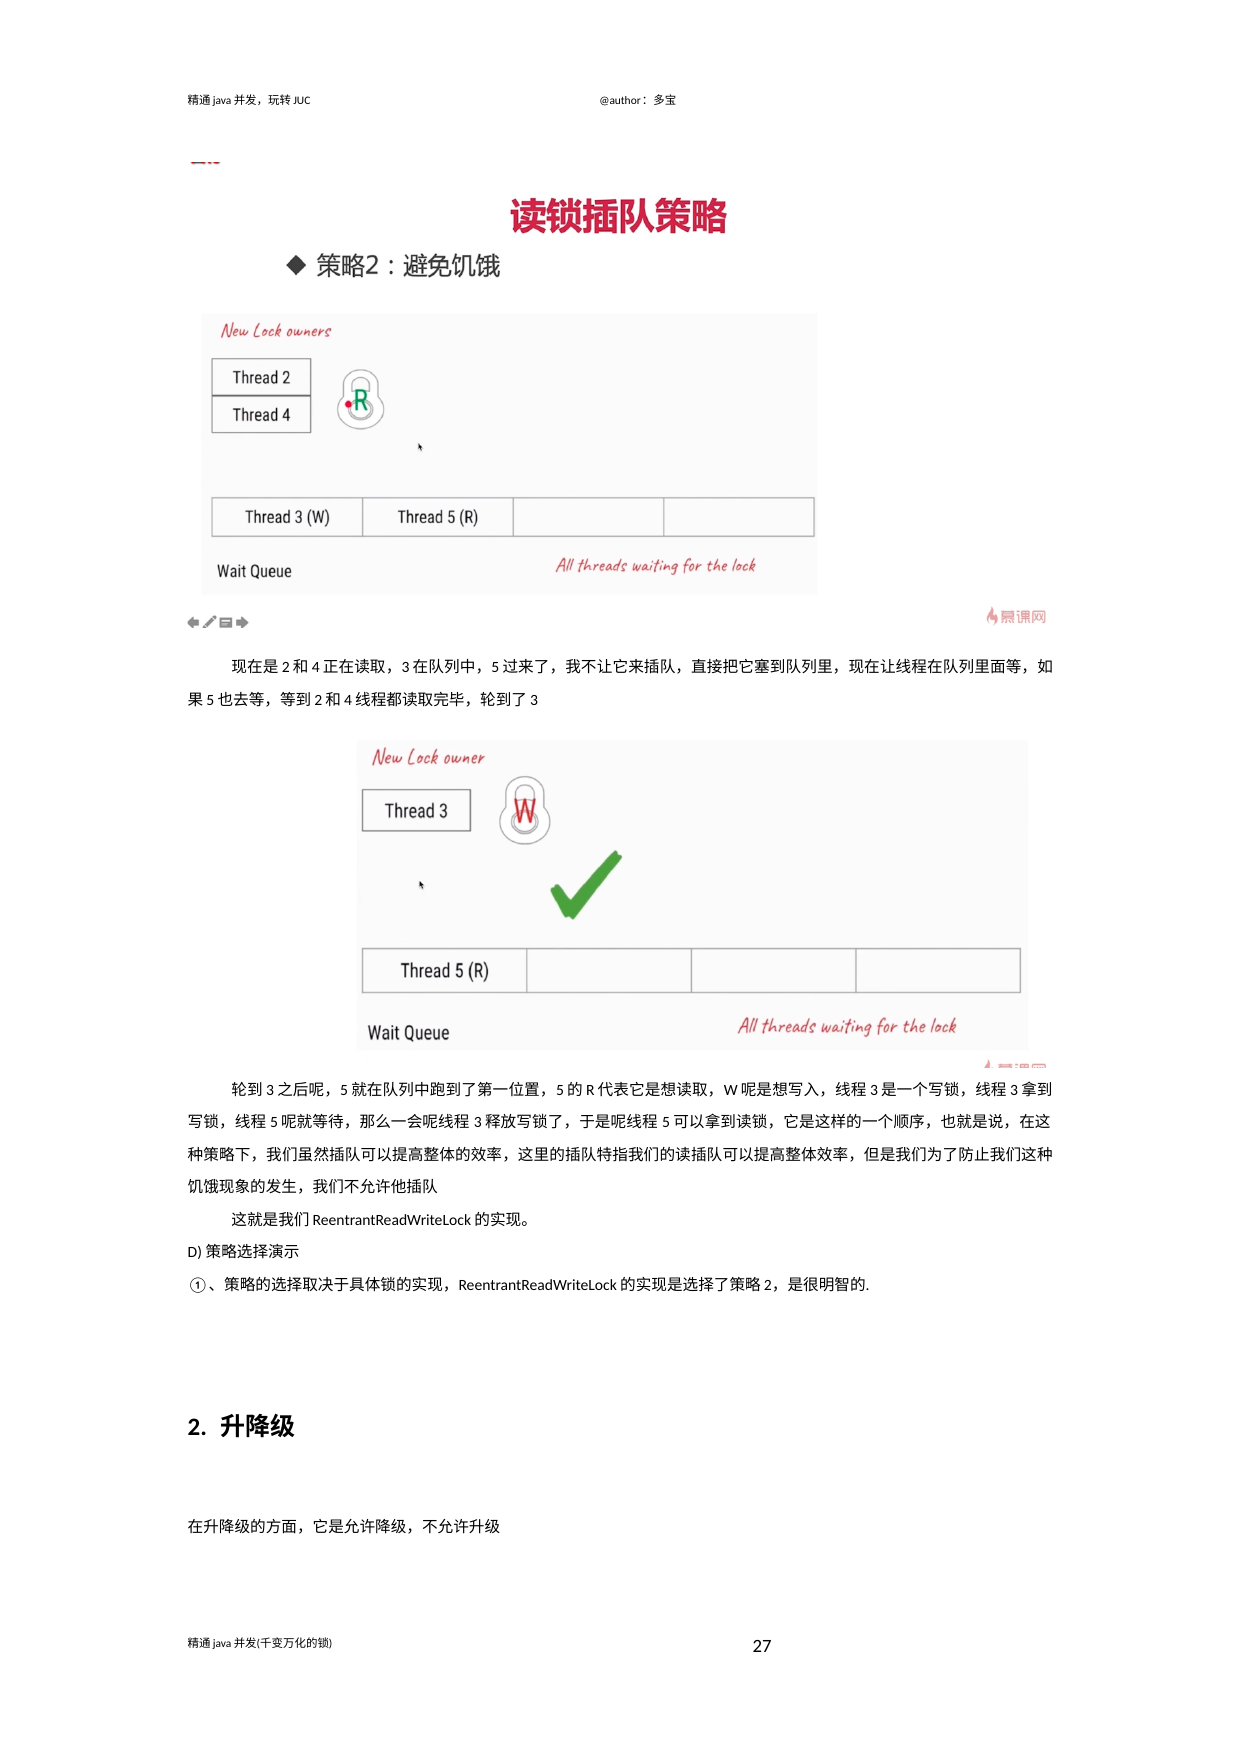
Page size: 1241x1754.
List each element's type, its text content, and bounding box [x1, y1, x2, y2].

subtitle 升降级 [187, 1392, 1053, 1457]
list 策略选择演示 [187, 1234, 1053, 1267]
list 轮到3之后呢，5就在队列中跑到了第一位置，5的R代表它是想读取，W呢是想写入，线程3是一个写锁，线程3拿到写锁，线程5呢就等待，那么一会呢线程3释放写锁了，于是呢线程5可以拿到读锁，它是这样的一个顺序，也就是说，在这种策略下，我们虽然插队可以提高整体的效率，这里的插队特指我们的读插队可以提高整体效率，但是我们为了防止我们这种饥饿现象的发生，我们不允许他插队 [187, 1072, 1053, 1202]
picture [187, 714, 1052, 1068]
text 在升降级的方面，它是允许降级，不允许升级 [187, 1510, 1053, 1542]
list 这就是我们ReentrantReadWriteLock的实现。 [187, 1202, 1053, 1234]
list 现在是2和4正在读取，3在队列中，5过来了，我不让它来插队，直接把它塞到队列里，现在让线程在队列里面等，如果5也去等，等到2和4线程都读取完毕，轮到了3 [187, 649, 1053, 714]
picture [187, 162, 1050, 628]
list ①、策略的选择取决于具体锁的实现，ReentrantReadWriteLock的实现是选择了策略2，是很明智的. [187, 1267, 1053, 1299]
